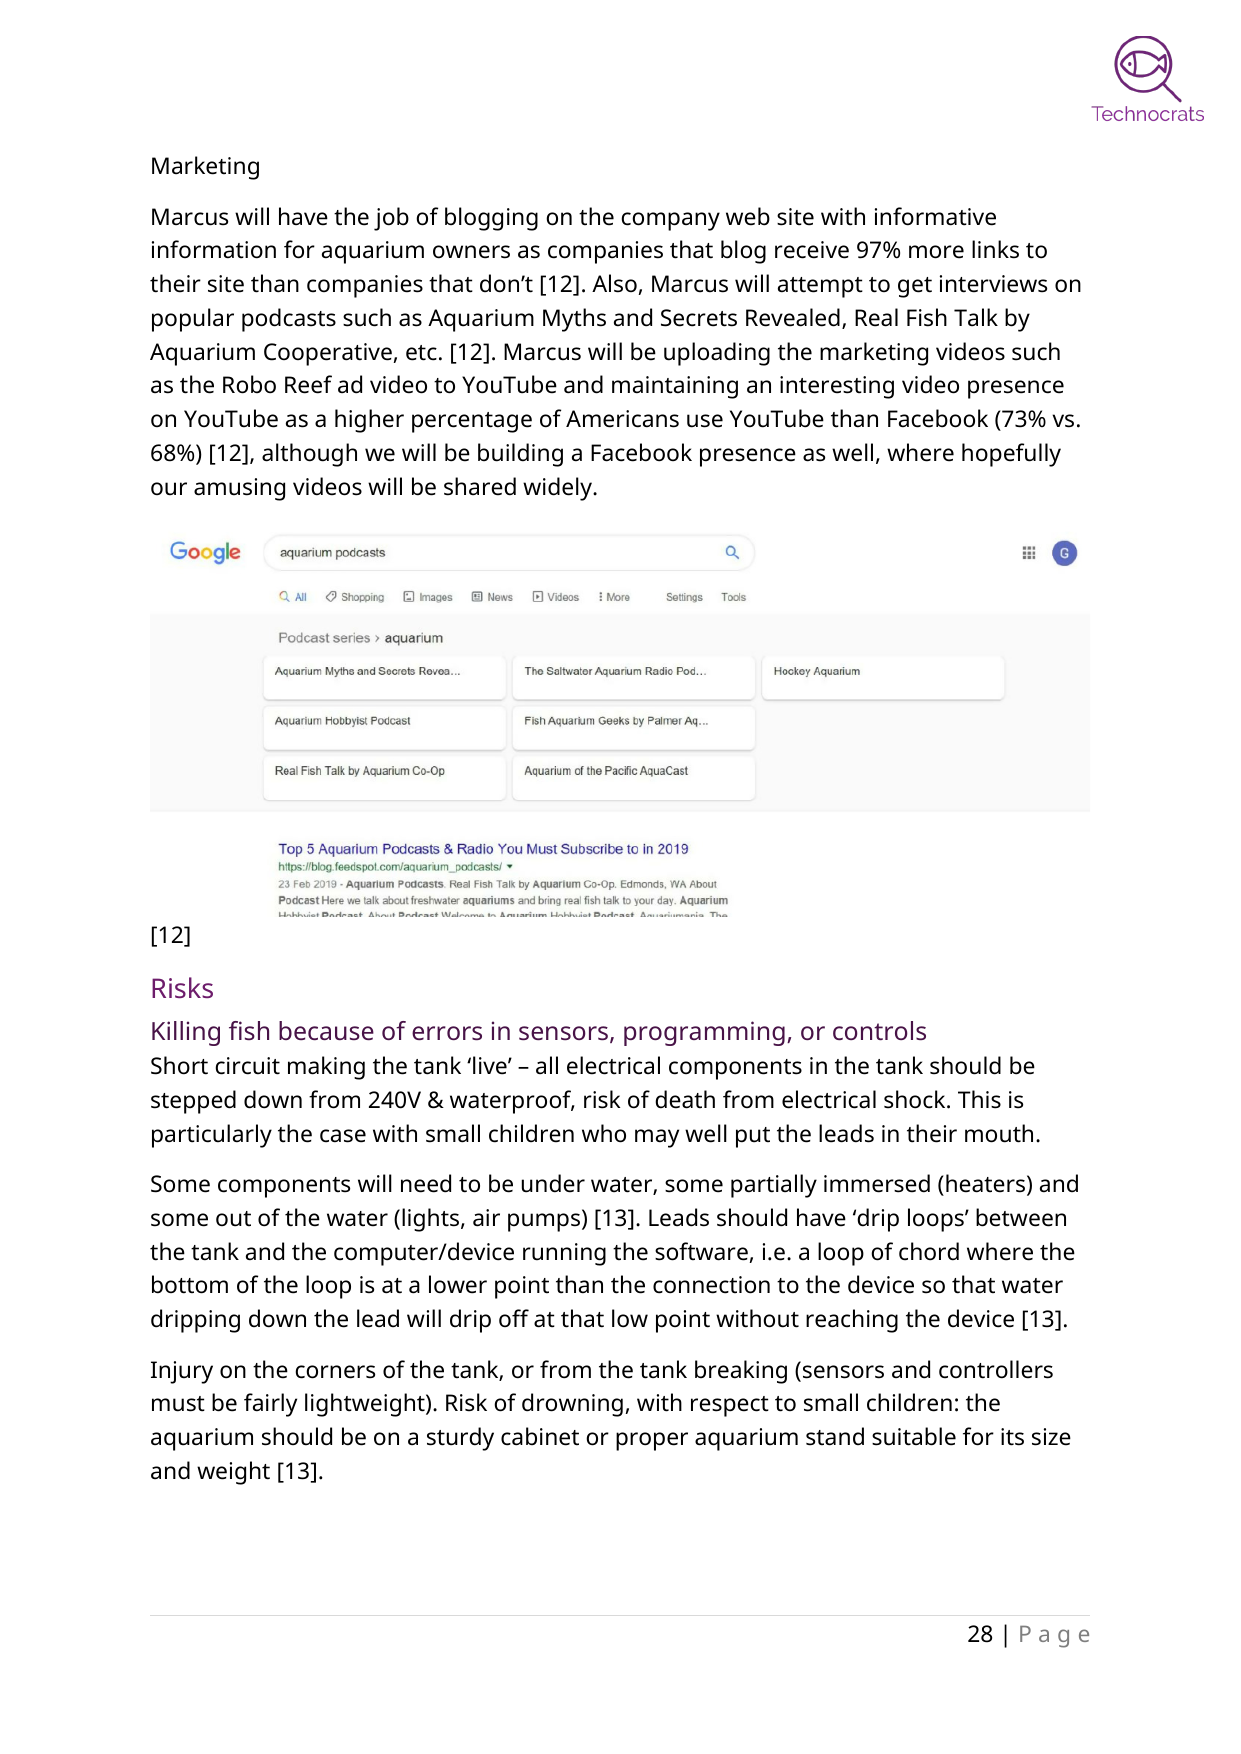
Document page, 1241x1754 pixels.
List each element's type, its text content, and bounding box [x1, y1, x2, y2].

text Marcus will have the job of blogging on the company web site with informative information for aquarium owners as companies that blog receive 97% more links to their site than companies that don’t [12]. Also, Marcus will attempt to get interviews on popular podcasts such as Aquarium Myths and Secrets Revealed, Real Fish Talk by Aquarium Cooperative, etc. [12]. Marcus will be uploading the marketing videos such as the Robo Reef ad video to YouTube and maintaining an interesting video presence on YouTube as a higher percentage of Americans use YouTube than Facebook (73% vs. 68%) [12], although we will be building a Facebook presence as well, where hopefully our amusing videos will be shared widely. [150, 200, 1090, 502]
subtitle Killing fish because of errors in sensors, programming, or controls [150, 1013, 1090, 1047]
text Some components will need to be under water, some partially immersed (heaters) and some out of the water (lights, air pumps) [13]. Leads should have ‘drip loops’ between the tank and the computer/device running the software, i.e. a loop of chord where the bottom of the loop is at a lower point than the connection to the device so that water dripping down the lead will drip off at that low point without reaching the device [13]. [150, 1168, 1090, 1334]
text Short circuit making the tank ‘live’ – all electrical components in the tank should be stepped down from 240V & waterproof, risk of death from electrical shock. This is particularly the case with small children who may well put the leads in their mouth. [150, 1050, 1090, 1149]
subtitle Risks [150, 969, 1090, 1006]
text Marketing [150, 150, 1090, 181]
text [12] [150, 917, 1090, 950]
picture [150, 520, 1091, 917]
picture [1090, 36, 1205, 122]
text Injury on the corners of the tank, or from the tank breaking (sensors and controllers must be fairly lightweight). Risk of drowning, with respect to small children: the aquarium should be on a sturdy cabinet or proper aquarium stand suitable for its size and weight [13]. [150, 1353, 1090, 1486]
